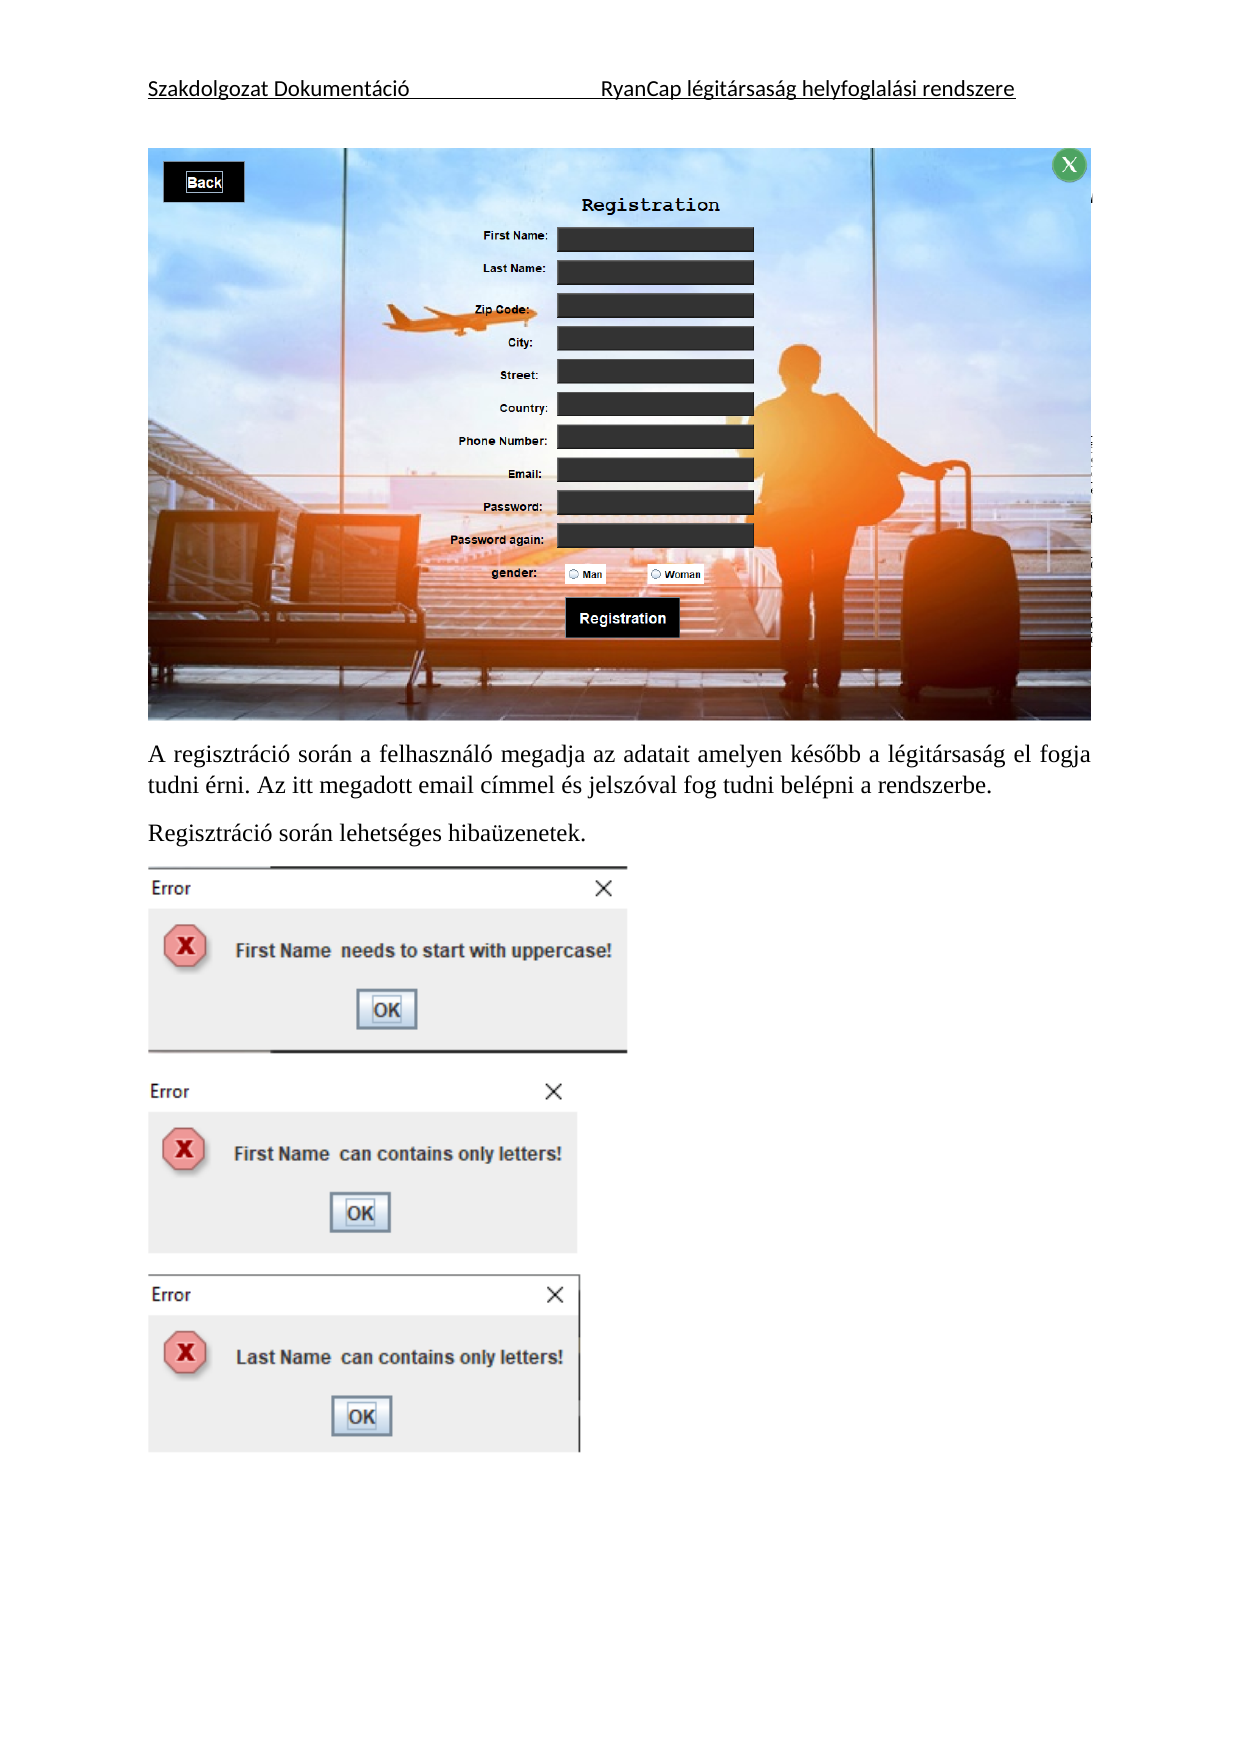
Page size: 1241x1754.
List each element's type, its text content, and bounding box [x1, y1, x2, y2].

picture [147, 1073, 579, 1255]
picture [147, 147, 1093, 721]
text Regisztráció során lehetséges hibaüzenetek. [148, 818, 1093, 847]
picture [147, 1273, 582, 1454]
picture [147, 865, 629, 1055]
text A regisztráció során a felhasználó megadja az adatait amelyen később a légitársaság el fogja tudni érni. Az itt megadott email címmel és jelszóval fog tudni belépni a rendszerbe. [148, 739, 1093, 799]
